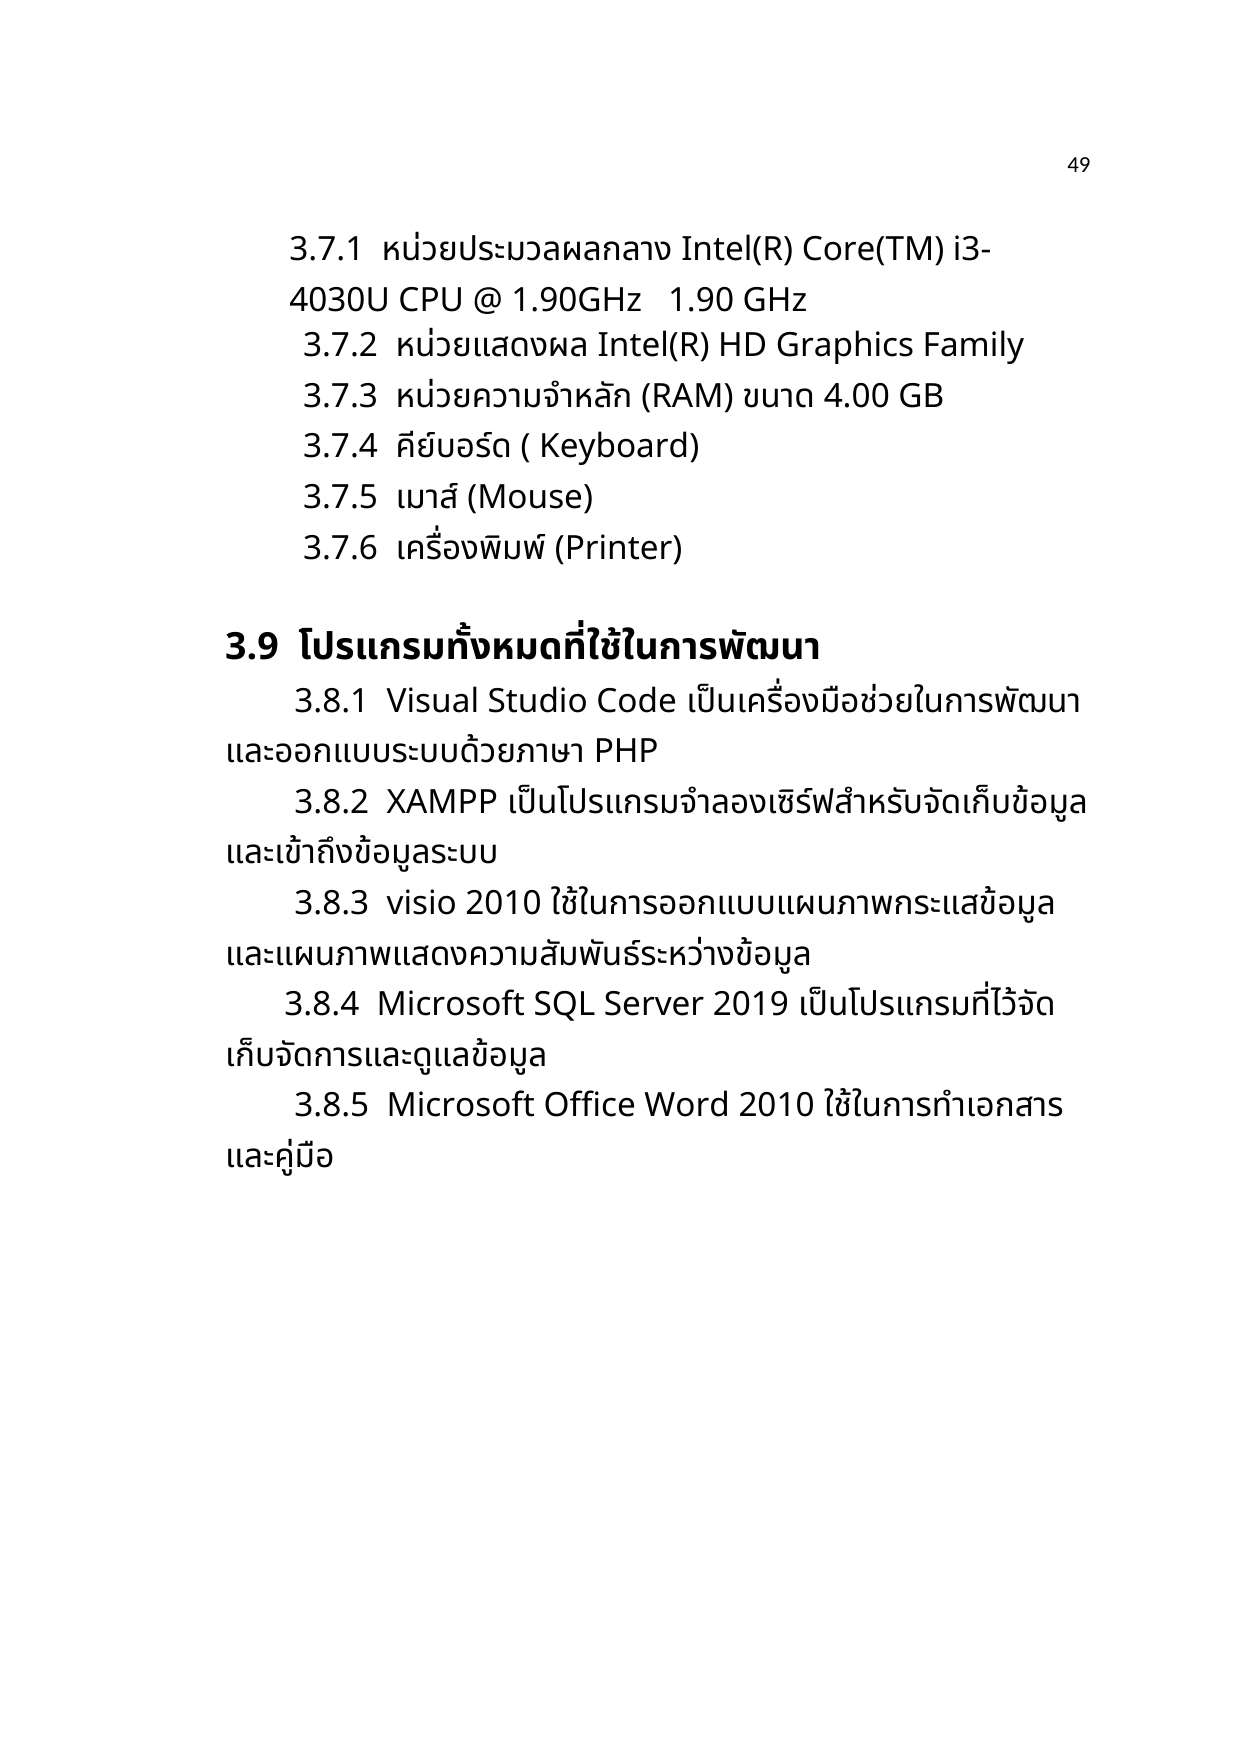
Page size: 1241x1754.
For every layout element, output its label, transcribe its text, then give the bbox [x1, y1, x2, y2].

text 3.8.4 Microsoft SQL Server 2019 เป็นโปรแกรมที่ไว้จัดเก็บจัดการและดูแลข้อมูล [225, 980, 1090, 1081]
text 3.7.3 หน่วยความจำหลัก (RAM) ขนาด 4.00 GB [225, 372, 1090, 422]
text 3.7.2 หน่วยแสดงผล Intel(R) HD Graphics Family [225, 321, 1090, 372]
text 3.8.2 XAMPP เป็นโปรแกรมจำลองเซิร์ฟสำหรับจัดเก็บข้อมูลและเข้าถึงข้อมูลระบบ [225, 778, 1090, 879]
text 3.7.4 คีย์บอร์ด ( Keyboard) [225, 422, 1090, 473]
text 3.8.3 visio 2010 ใช้ในการออกแบบแผนภาพกระแสข้อมูลและแผนภาพแสดงความสัมพันธ์ระหว่างข้อมูล [225, 879, 1090, 980]
text 3.7.6 เครื่องพิมพ์ (Printer) [225, 523, 1090, 574]
text 3.7.1 หน่วยประมวลผลกลาง Intel(R) Core(TM) i3-4030U CPU @ 1.90GHz 1.90 GHz [289, 225, 1090, 321]
text 3.7.5 เมาส์ (Mouse) [225, 473, 1090, 523]
text 3.8.1 Visual Studio Code เป็นเครื่องมือช่วยในการพัฒนาและออกแบบระบบด้วยภาษา PHP [225, 677, 1090, 778]
text 3.8.5 Microsoft Office Word 2010 ใช้ในการทำเอกสารและคู่มือ [225, 1081, 1090, 1182]
subtitle 3.9 โปรแกรมทั้งหมดที่ใช้ในการพัฒนา [225, 619, 1090, 677]
